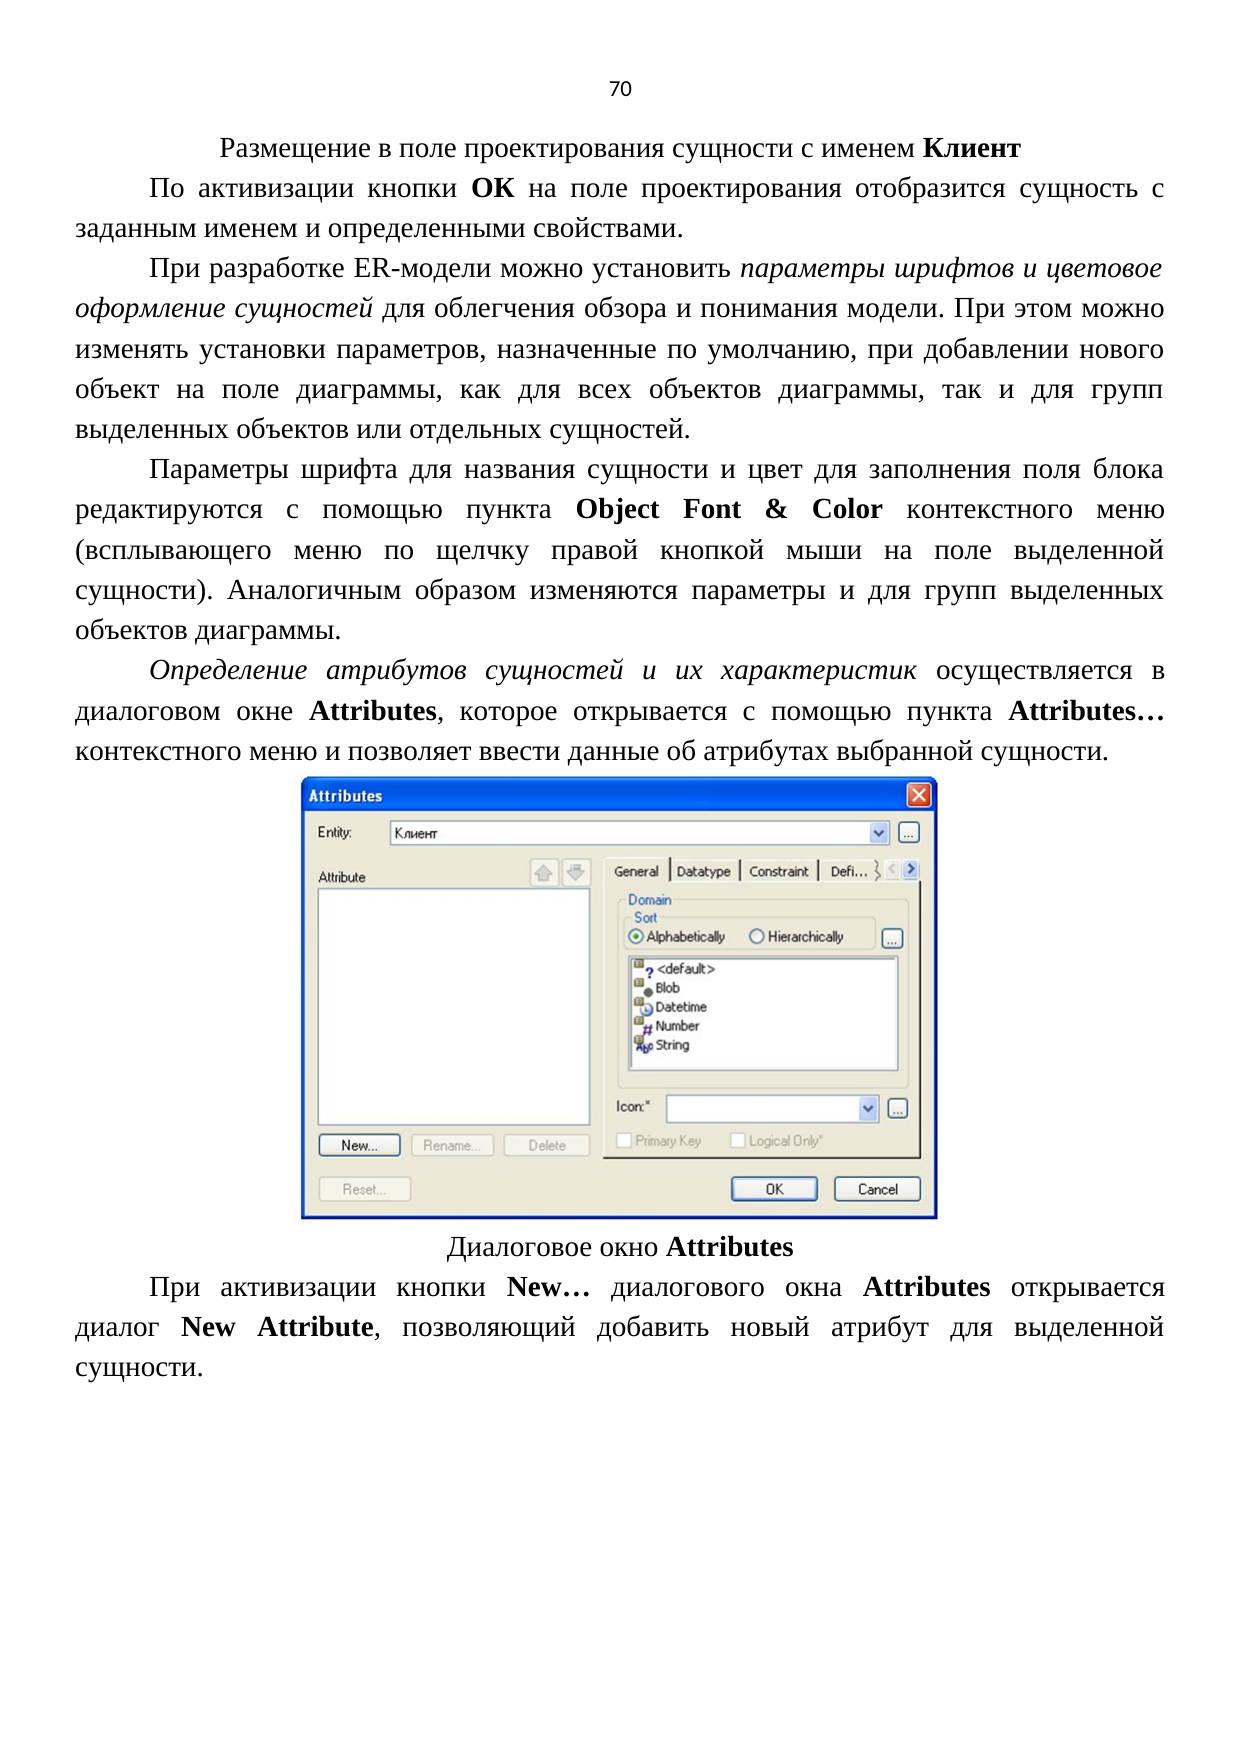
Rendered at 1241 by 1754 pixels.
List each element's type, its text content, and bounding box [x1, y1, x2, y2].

text Диалоговое окно Attributes [75, 1229, 1165, 1262]
text Параметры шрифта для названия сущности и цвет для заполнения поля блока редактируются с помощью пункта Object Font & Color контекстного меню (всплывающего меню по щелчку правой кнопкой мыши на поле выделенной сущности). Аналогичным образом изменяются параметры и для групп выделенных объектов диаграммы. [75, 451, 1165, 646]
text По активизации кнопки ОК на поле проектирования отобразится сущность с заданным именем и определенными свойствами. [75, 170, 1165, 244]
text Определение атрибутов сущностей и их характеристик осуществляется в диалоговом окне Attributes, которое открывается с помощью пункта Attributes… контекстного меню и позволяет ввести данные об атрибутах выбранной сущности. [75, 652, 1165, 766]
text При разработке ER-модели можно установить параметры шрифтов и цветовое оформление сущностей для облегчения обзора и понимания модели. При этом можно изменять установки параметров, назначенные по умолчанию, при добавлении нового объект на поле диаграммы, как для всех объектов диаграммы, так и для групп выделенных объектов или отдельных сущностей. [75, 250, 1165, 445]
picture [294, 773, 947, 1224]
text При активизации кнопки New… диалогового окна Attributes открывается диалог New Attribute, позволяющий добавить новый атрибут для выделенной сущности. [75, 1269, 1165, 1383]
text Размещение в поле проектирования сущности с именем Клиент [75, 130, 1165, 163]
